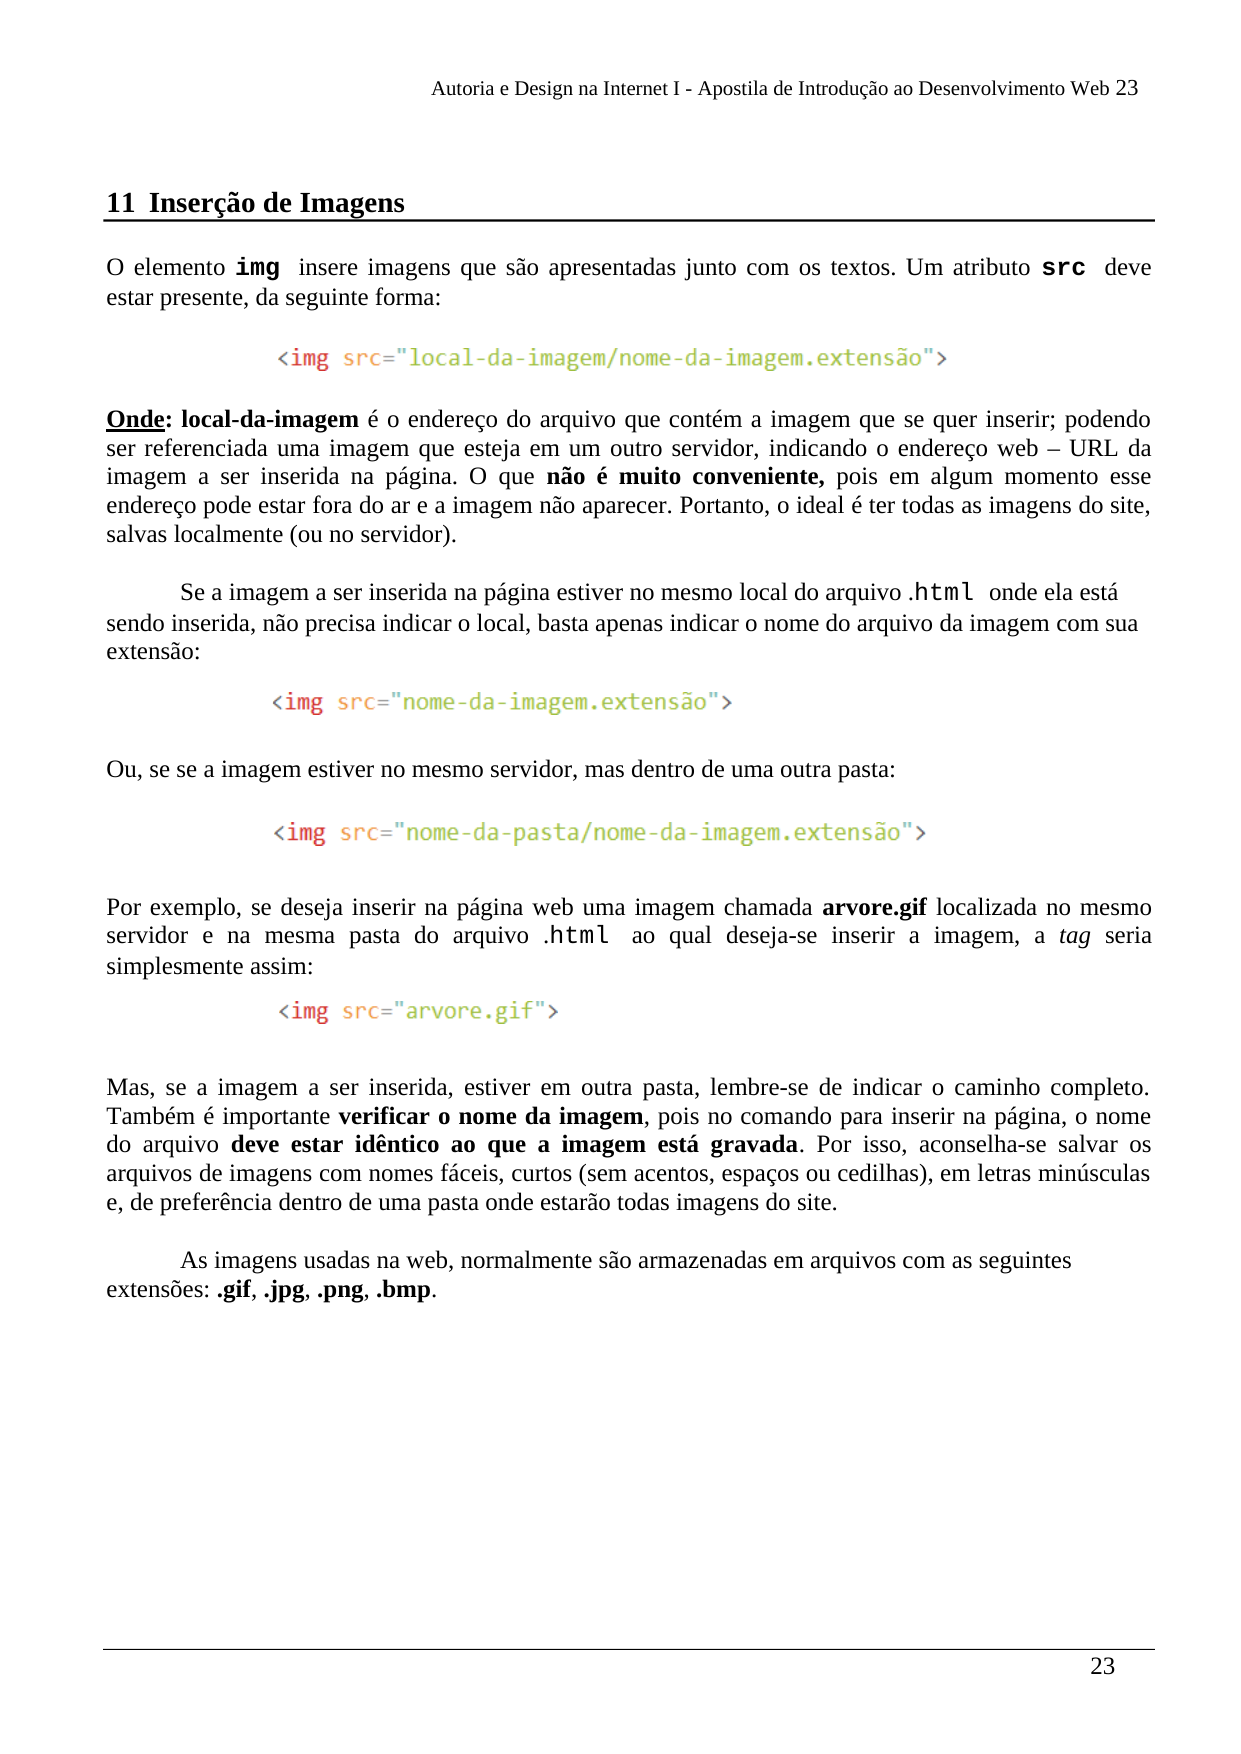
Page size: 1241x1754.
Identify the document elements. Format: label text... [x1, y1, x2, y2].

picture [274, 822, 926, 846]
picture [279, 1001, 558, 1024]
text As imagens usadas na web, normalmente são armazenadas em arquivos com as seguintes extensões: .gif, .jpg, .png, .bmp. [106, 1245, 1152, 1302]
text O elemento img insere imagens que são apresentadas junto com os textos. Um atributo src deve estar presente, da seguinte forma: [106, 252, 1152, 311]
text Onde: local-da-imagem é o endereço do arquivo que contém a imagem que se quer inserir; podendo ser referenciada uma imagem que esteja em um outro servidor, indicando o endereço web – URL da imagem a ser inserida na página. O que não é muito conveniente, pois em algum momento esse endereço pode estar fora do ar e a imagem não aparecer. Portanto, o ideal é ter todas as imagens do site, salvas localmente (ou no servidor). [106, 404, 1152, 548]
text Mas, se a imagem a ser inserida, estiver em outra pasta, lembre-se de indicar o caminho completo. Também é importante verificar o nome da imagem, pois no comando para inserir na página, o nome do arquivo deve estar idêntico ao que a imagem está gravada. Por isso, aconselha-se salvar os arquivos de imagens com nomes fáceis, curtos (sem acentos, espaços ou cedilhas), em letras minúsculas e, de preferência dentro de uma pasta onde estarão todas imagens do site. [106, 1072, 1152, 1216]
text Se a imagem a ser inserida na página estiver no mesmo local do arquivo .html onde ela está sendo inserida, não precisa indicar o local, basta apenas indicar o nome do arquivo da imagem com sua extensão: [106, 577, 1152, 665]
text Ou, se se a imagem estiver no mesmo servidor, mas dentro de uma outra pasta: [106, 754, 1201, 783]
text Por exemplo, se deseja inserir na página web uma imagem chamada arvore.gif localizada no mesmo servidor e na mesma pasta do arquivo .html ao qual deseja-se inserir a imagem, a tag seria simplesmente assim: [106, 892, 1152, 980]
picture [278, 348, 947, 371]
subtitle Inserção de Imagens [106, 185, 1201, 218]
picture [272, 692, 732, 715]
